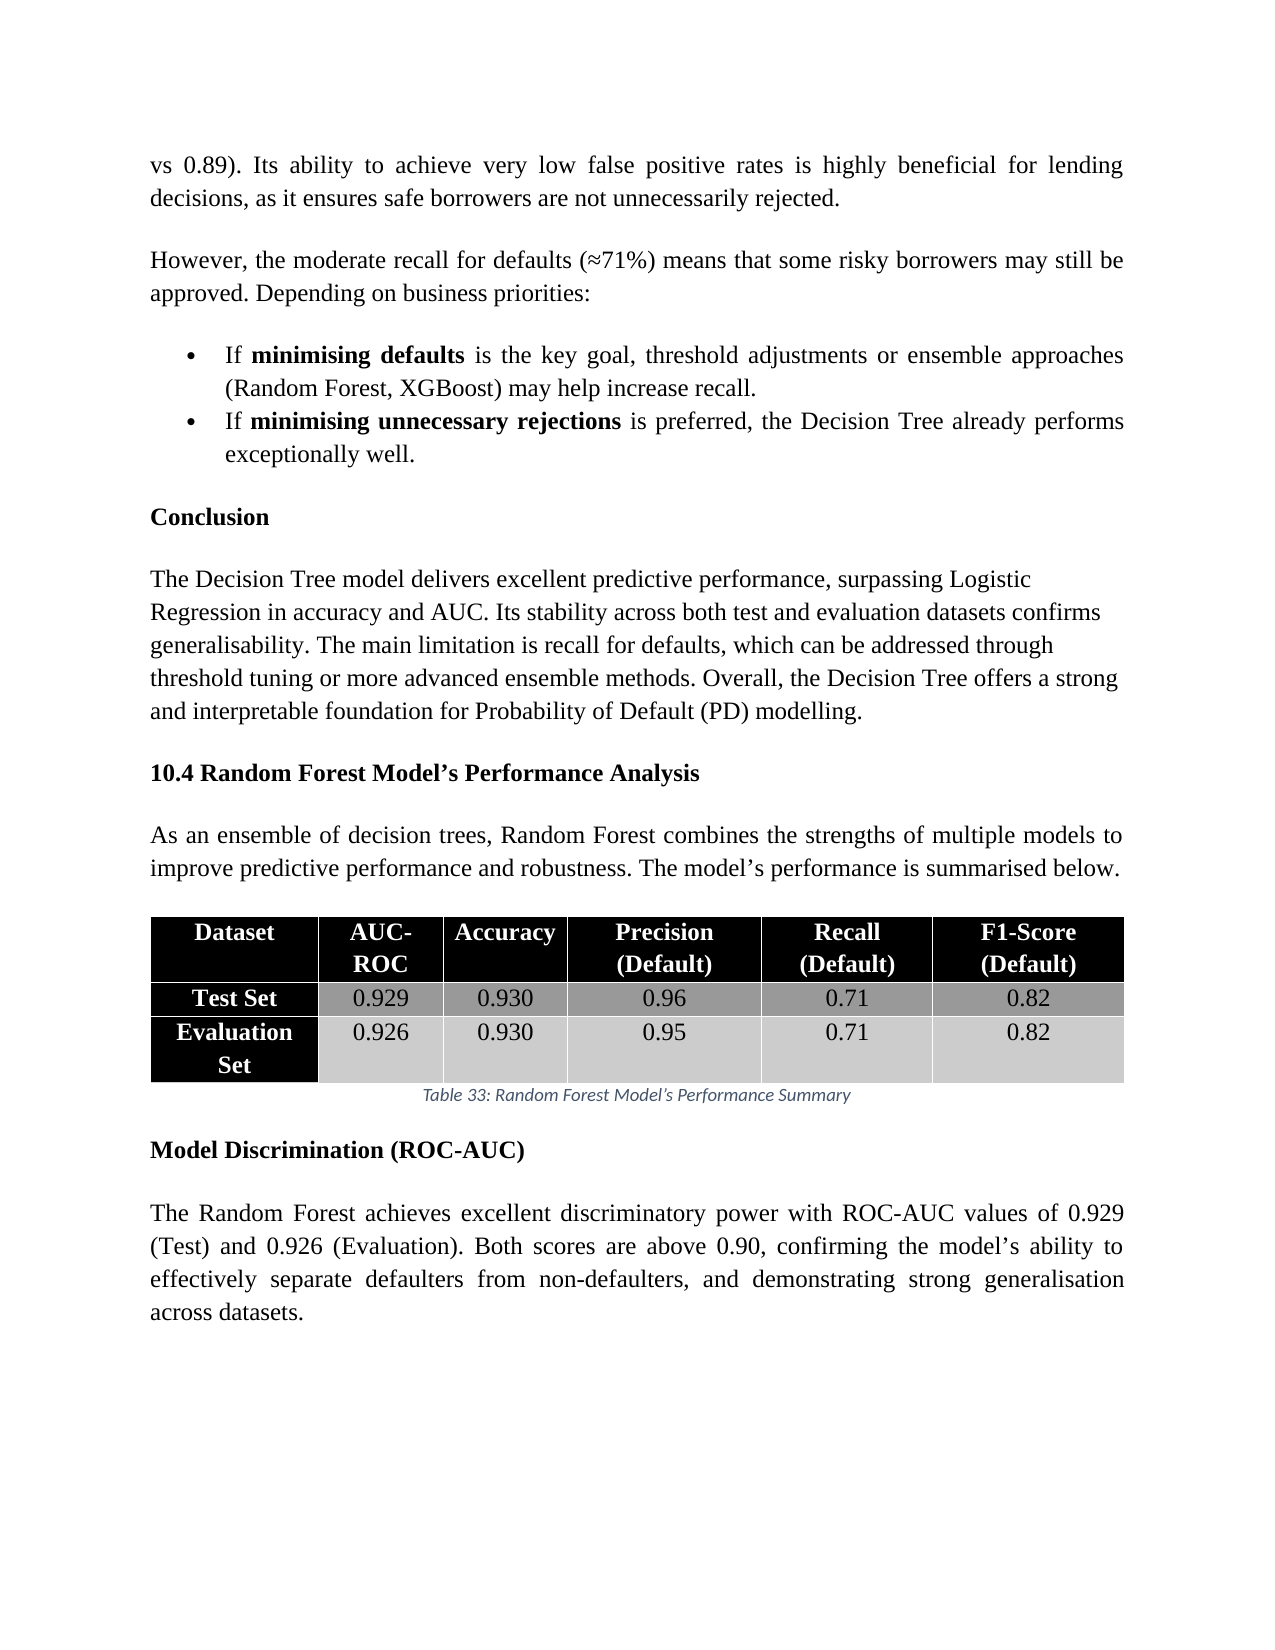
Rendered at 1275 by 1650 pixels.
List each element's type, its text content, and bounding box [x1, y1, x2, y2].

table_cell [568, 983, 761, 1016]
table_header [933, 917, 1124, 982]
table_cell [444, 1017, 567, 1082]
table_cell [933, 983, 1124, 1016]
text 10.4 Random Forest Model’s Performance Analysis [150, 758, 1125, 787]
text The Random Forest achieves excellent discriminatory power with ROC-AUC values of 0.929 (Test) and 0.926 (Evaluation). Both scores are above 0.90, confirming the model’s ability to effectively separate defaulters from non-defaulters, and demonstrating strong generalisation across datasets. [150, 1198, 1125, 1326]
text The Decision Tree model delivers excellent predictive performance, surpassing Logistic Regression in accuracy and AUC. Its stability across both test and evaluation datasets confirms generalisability. The main limitation is recall for defaults, which can be addressed through threshold tuning or more advanced ensemble methods. Overall, the Decision Tree offers a strong and interpretable foundation for Probability of Default (PD) modelling. [150, 564, 1125, 725]
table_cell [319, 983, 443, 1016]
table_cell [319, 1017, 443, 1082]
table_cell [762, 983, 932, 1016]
list If minimising defaults is the key goal, threshold adjustments or ensemble approaches (Random Forest, XGBoost) may help increase recall. [187, 340, 1125, 402]
text As an ensemble of decision trees, Random Forest combines the strengths of multiple models to improve predictive performance and robustness. The model’s performance is summarised below. [150, 820, 1125, 882]
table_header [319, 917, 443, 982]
list If minimising unnecessary rejections is preferred, the Decision Tree already performs exceptionally well. [187, 406, 1125, 468]
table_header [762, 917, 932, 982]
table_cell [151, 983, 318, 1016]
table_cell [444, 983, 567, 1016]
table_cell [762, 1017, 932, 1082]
text However, the moderate recall for defaults (≈71%) means that some risky borrowers may still be approved. Depending on business priorities: [150, 245, 1125, 307]
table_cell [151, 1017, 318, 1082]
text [150, 150, 1125, 212]
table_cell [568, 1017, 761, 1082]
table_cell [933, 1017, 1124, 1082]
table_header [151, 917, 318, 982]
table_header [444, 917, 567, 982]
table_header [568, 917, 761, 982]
text Conclusion [150, 502, 1125, 530]
text Table 33: Random Forest Model’s Performance Summary [150, 1084, 1125, 1106]
text Model Discrimination (ROC-AUC) [150, 1136, 1125, 1164]
